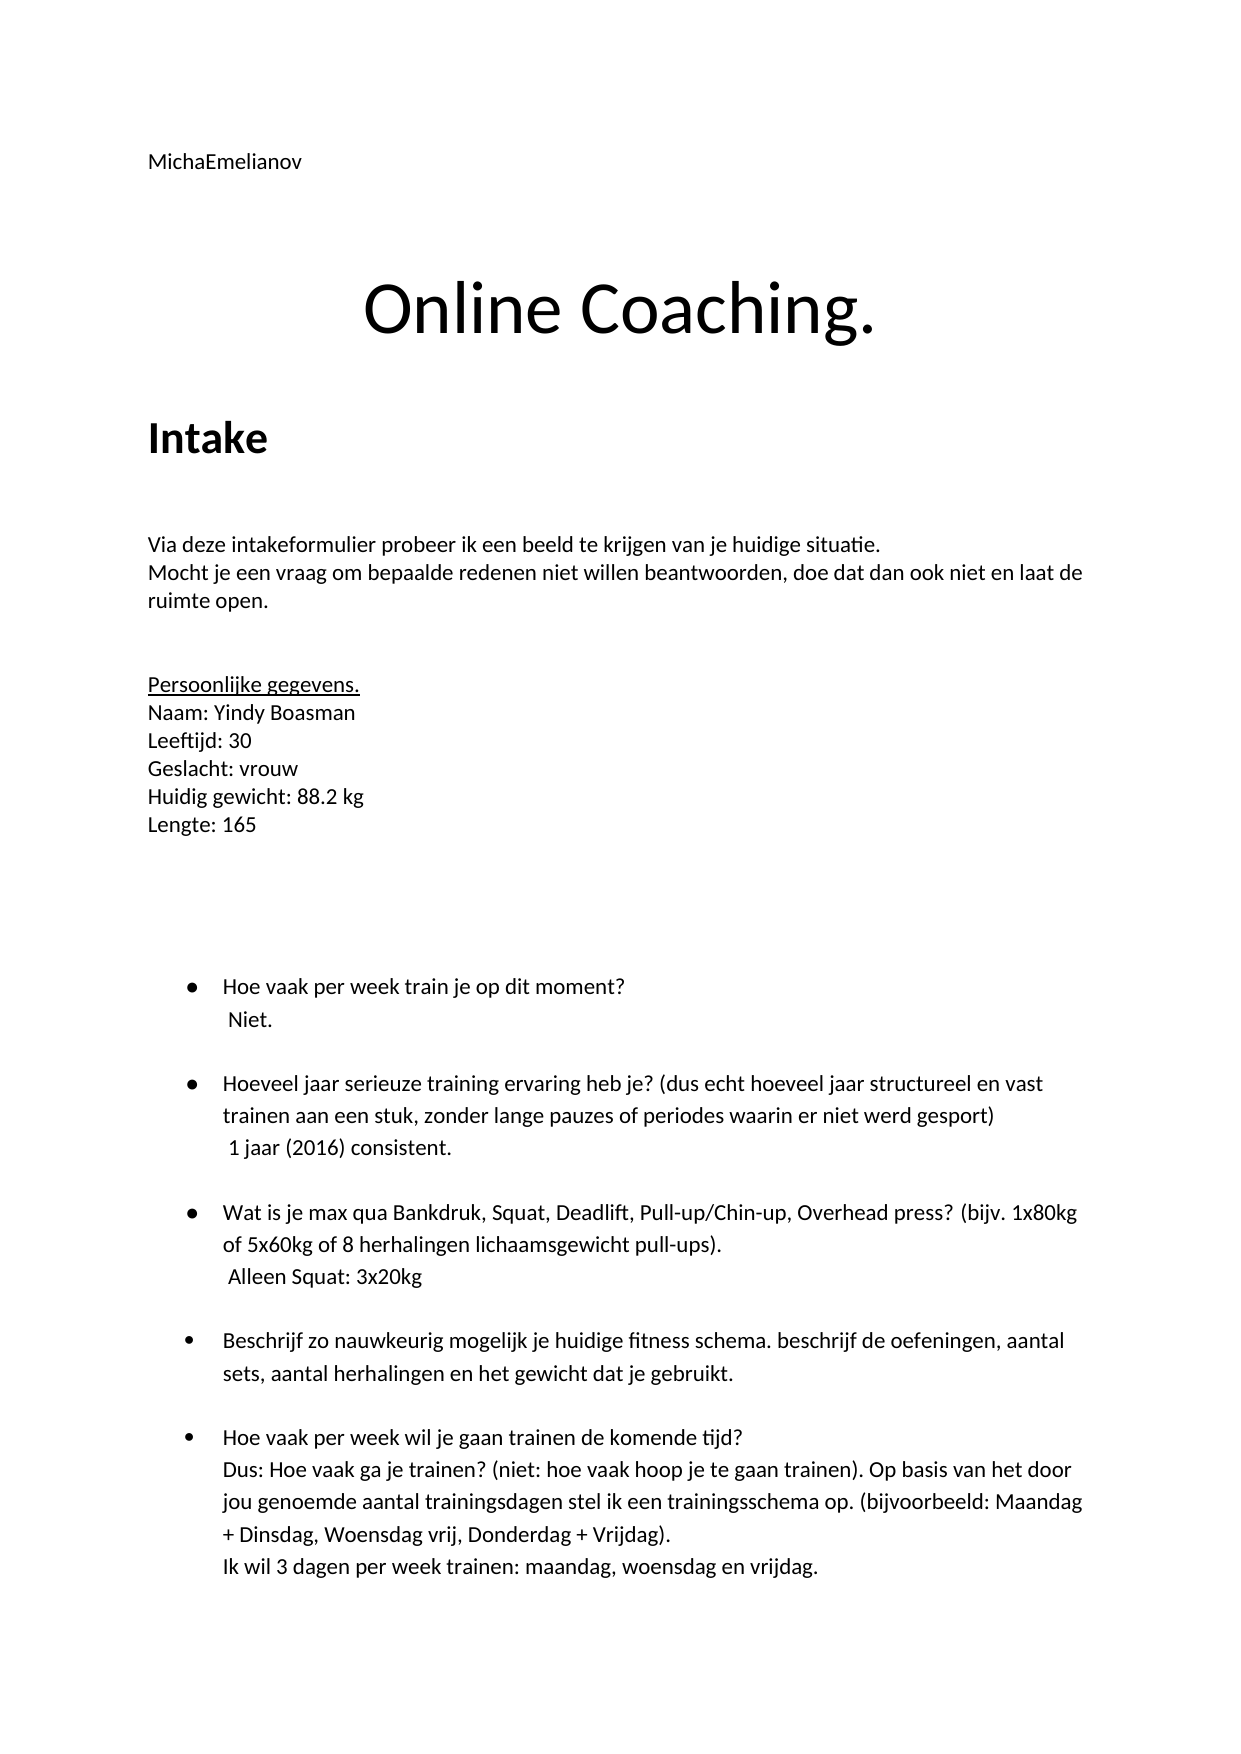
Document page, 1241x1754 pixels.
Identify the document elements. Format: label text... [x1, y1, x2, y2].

list Hoe vaak per week train je op dit moment? [185, 972, 1093, 1001]
list Hoe vaak per week wil je gaan trainen de komende tijd? [185, 1423, 1093, 1451]
text Dus: Hoe vaak ga je trainen? (niet: hoe vaak hoop je te gaan trainen). Op basis van het door jou genoemde aantal trainingsdagen stel ik een trainingsschema op. (bijvoorbeeld: Maandag + Dinsdag, Woensdag vrij, Donderdag + Vrijdag). [223, 1455, 1093, 1548]
text Intake [148, 409, 1093, 465]
list Beschrijf zo nauwkeurig mogelijk je huidige fitness schema. beschrijf de oefeningen, aantal sets, aantal herhalingen en het gewicht dat je gebruikt. [185, 1327, 1093, 1387]
text Via deze intakeformulier probeer ik een beeld te krijgen van je huidige situatie. Mocht je een vraag om bepaalde redenen niet willen beantwoorden, doe dat dan ook niet en laat de ruimte open. Persoonlijke gegevens. Naam: Yindy Boasman Leeftijd: 30 Geslacht: vrouw Huidig gewicht: 88.2 kg Lengte: 165 [148, 494, 1093, 838]
text Niet. [223, 1005, 1093, 1033]
text Online Coaching. [148, 261, 1093, 384]
text Ik wil 3 dagen per week trainen: maandag, woensdag en vrijdag. [223, 1552, 1093, 1580]
list Hoeveel jaar serieuze training ervaring heb je? (dus echt hoeveel jaar structureel en vast trainen aan een stuk, zonder lange pauzes of periodes waarin er niet werd gesport) [185, 1069, 1093, 1129]
list Wat is je max qua Bankdruk, Squat, Deadlift, Pull-up/Chin-up, Overhead press? (bijv. 1x80kg of 5x60kg of 8 herhalingen lichaamsgewicht pull-ups). [185, 1198, 1093, 1258]
text Alleen Squat: 3x20kg [148, 1262, 1093, 1290]
text 1 jaar (2016) consistent. [148, 1133, 1093, 1161]
